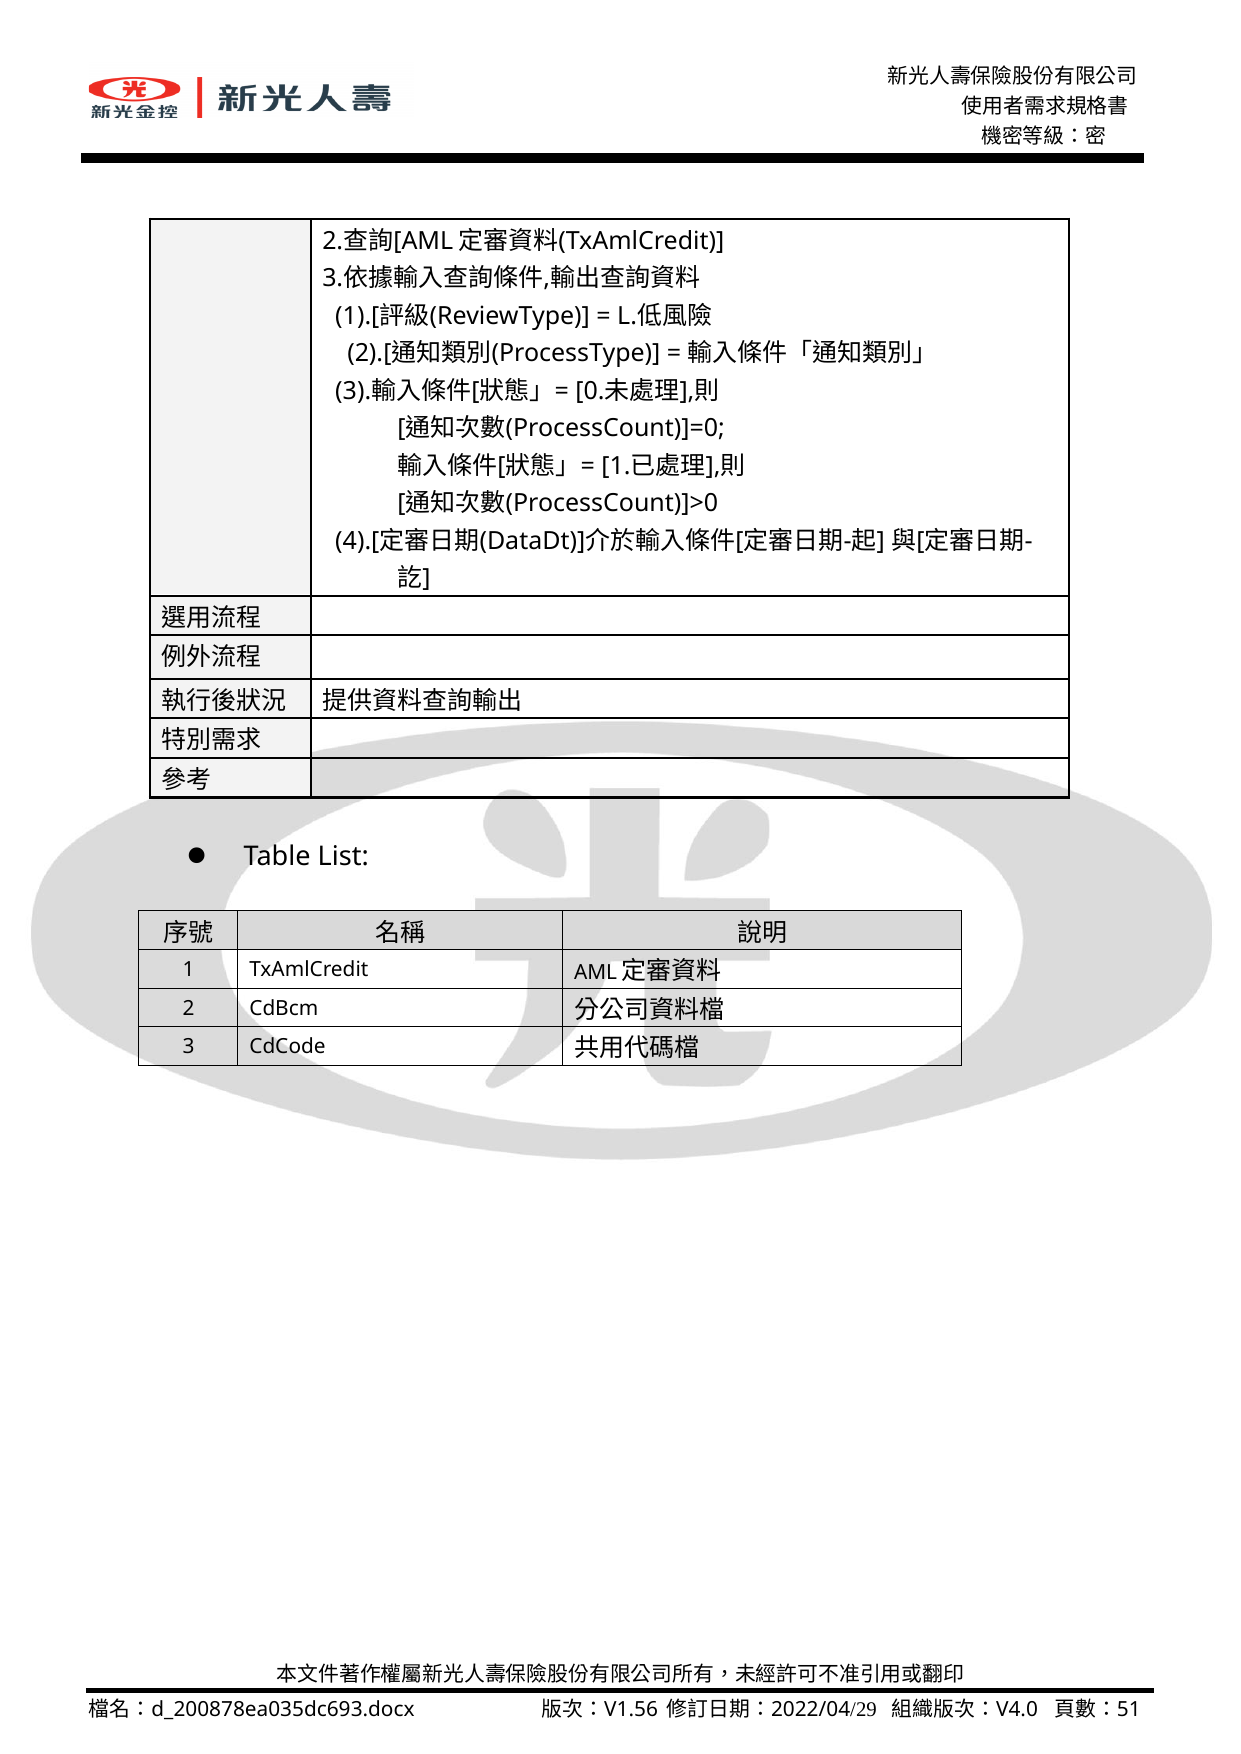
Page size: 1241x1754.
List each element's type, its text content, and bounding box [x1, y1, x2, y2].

picture [88, 61, 414, 118]
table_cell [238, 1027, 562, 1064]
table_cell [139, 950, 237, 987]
picture [25, 713, 1215, 1166]
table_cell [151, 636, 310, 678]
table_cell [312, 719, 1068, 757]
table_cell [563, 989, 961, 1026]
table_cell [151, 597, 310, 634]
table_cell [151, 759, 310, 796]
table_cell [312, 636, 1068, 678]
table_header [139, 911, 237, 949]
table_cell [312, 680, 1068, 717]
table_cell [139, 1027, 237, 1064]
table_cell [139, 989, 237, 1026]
list Table List: [186, 836, 1152, 873]
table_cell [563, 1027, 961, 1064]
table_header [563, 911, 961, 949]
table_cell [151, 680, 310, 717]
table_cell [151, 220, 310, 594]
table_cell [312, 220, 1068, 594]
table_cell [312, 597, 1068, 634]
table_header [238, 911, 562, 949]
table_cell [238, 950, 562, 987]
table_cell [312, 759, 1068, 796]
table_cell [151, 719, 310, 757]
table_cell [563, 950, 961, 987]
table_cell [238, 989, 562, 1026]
